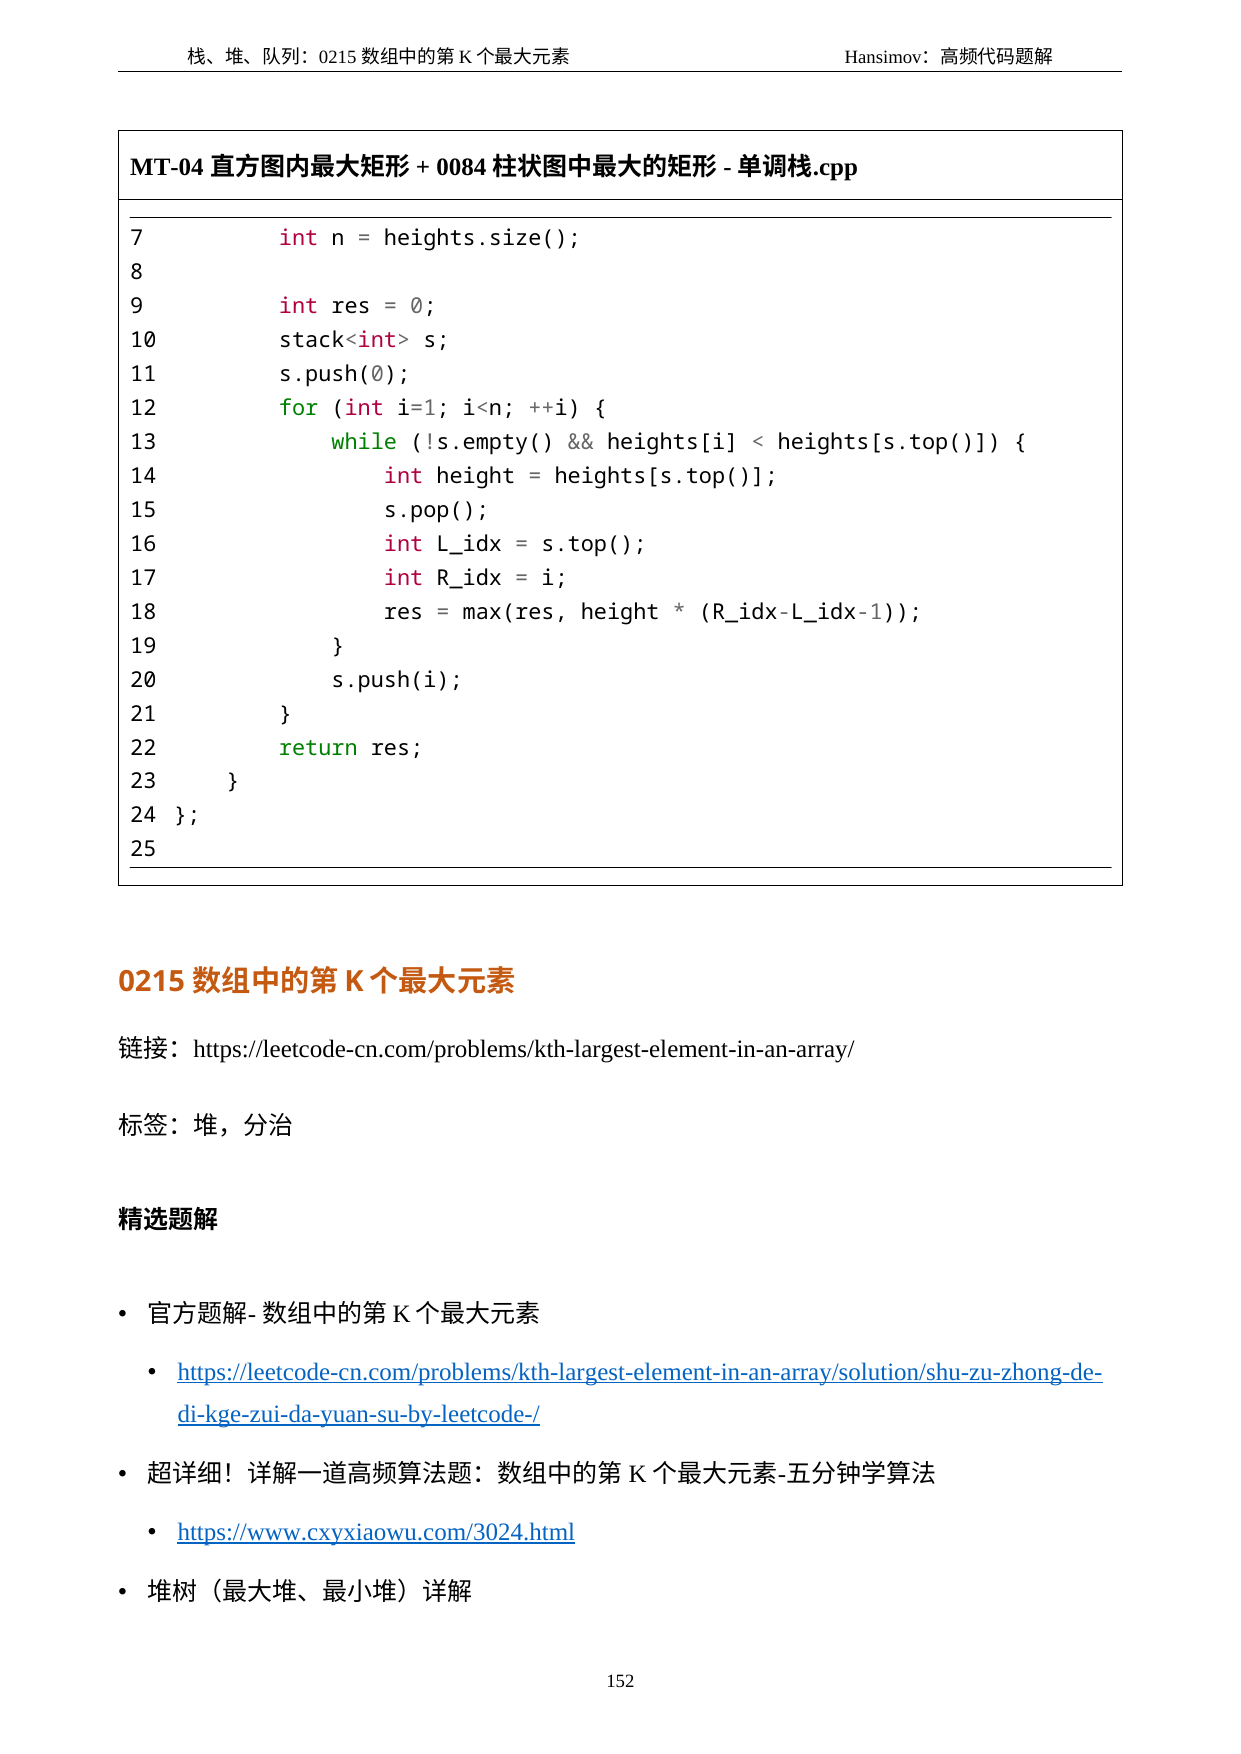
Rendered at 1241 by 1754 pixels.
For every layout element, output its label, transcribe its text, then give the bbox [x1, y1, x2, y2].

table_header MT-04 直方图内最大矩形 + 0084 柱状图中最大的矩形 - 单调栈.cpp [119, 131, 1122, 199]
text 标签：堆，分治 [118, 1089, 1122, 1157]
text 超详细！详解一道高频算法题：数组中的第 K 个最大元素-五分钟学算法 [118, 1438, 1122, 1506]
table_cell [119, 200, 1122, 885]
text 官方题解- 数组中的第K个最大元素 [118, 1277, 1122, 1345]
text 链接：https://leetcode-cn.com/problems/kth-largest-element-in-an-array/ [118, 1012, 1122, 1080]
text https://leetcode-cn.com/problems/kth-largest-element-in-an-array/solution/shu-zu-zhong-de-di-kge-zui-da-yuan-su-by-leetcode-/ [148, 1354, 1122, 1431]
subtitle 0215 数组中的第K个最大元素 [118, 944, 1097, 1012]
subtitle 精选题解 [118, 1183, 1097, 1251]
text https://www.cxyxiaowu.com/3024.html [148, 1515, 1122, 1549]
text 堆树（最大堆、最小堆）详解 [118, 1556, 1122, 1624]
